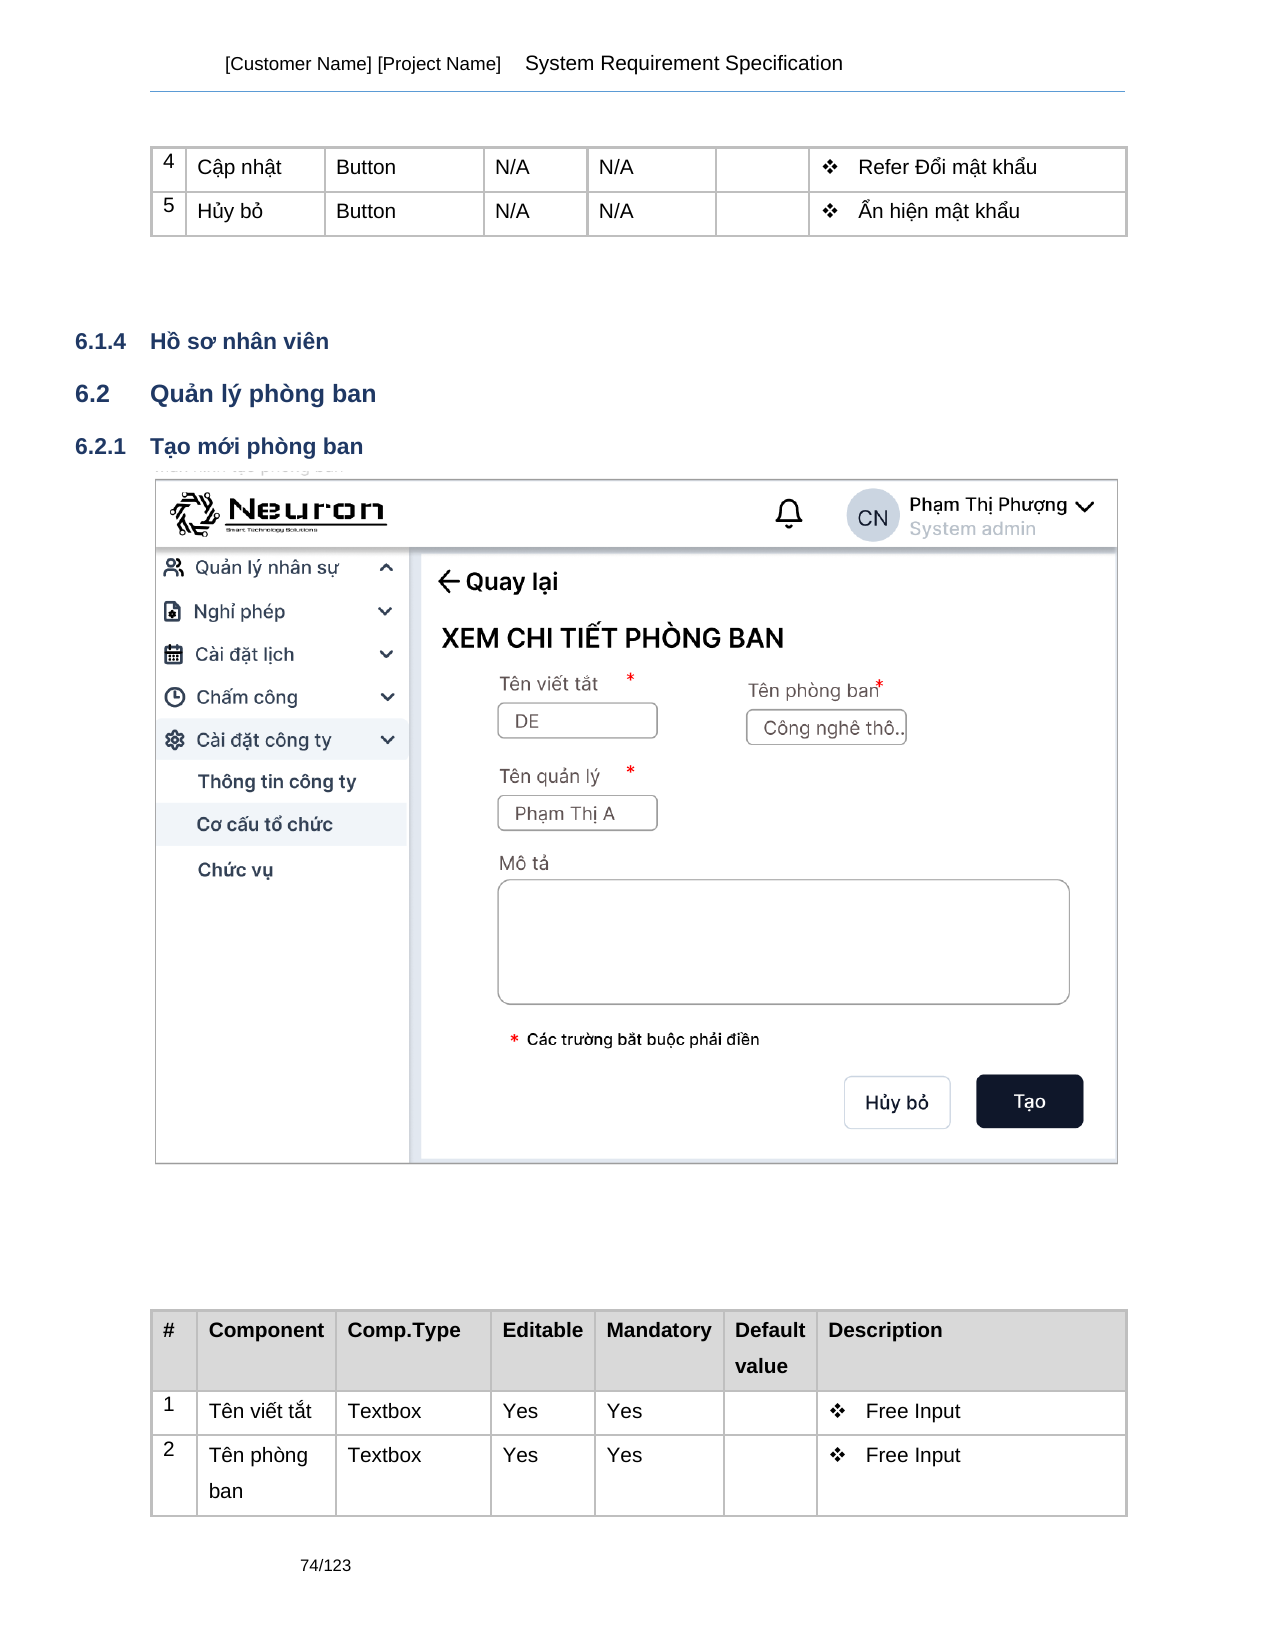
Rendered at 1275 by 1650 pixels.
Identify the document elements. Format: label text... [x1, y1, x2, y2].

table_cell Tên phòng ban [198, 1436, 335, 1514]
subtitle Tạo mới phòng ban [75, 433, 1125, 459]
table_cell Button [326, 193, 483, 235]
table_header Comp.Type [337, 1312, 490, 1390]
table_cell [725, 1392, 816, 1434]
table_header Component [198, 1312, 335, 1390]
table_cell N/A [485, 149, 586, 191]
table_cell [717, 149, 808, 191]
table_cell Cập nhật [187, 149, 324, 191]
table_cell Tên viết tắt [198, 1392, 335, 1434]
table_cell Free Input [818, 1436, 1125, 1514]
table_header # [153, 1312, 196, 1390]
table_cell N/A [485, 193, 586, 235]
table_header Default value [725, 1312, 816, 1390]
table_cell Yes [596, 1436, 723, 1514]
picture [150, 471, 1125, 1171]
table_cell Button [326, 149, 483, 191]
subtitle Quản lý phòng ban [75, 379, 1125, 408]
table_cell Yes [492, 1392, 594, 1434]
table_cell 4 [153, 149, 185, 191]
table_cell [717, 193, 808, 235]
table_cell N/A [589, 193, 715, 235]
table_header Mandatory [596, 1312, 723, 1390]
table_cell 5 [153, 193, 185, 235]
table_cell Yes [492, 1436, 594, 1514]
subtitle Hồ sơ nhân viên [75, 328, 1125, 354]
table_cell Ẩn hiện mật khẩu [810, 193, 1125, 235]
table_header Description [818, 1312, 1125, 1390]
table_header Editable [492, 1312, 594, 1390]
table_cell [725, 1436, 816, 1514]
table_cell Textbox [337, 1436, 490, 1514]
table_cell Free Input [818, 1392, 1125, 1434]
table_cell N/A [589, 149, 715, 191]
table_cell 1 [153, 1392, 196, 1434]
table_cell Textbox [337, 1392, 490, 1434]
table_cell Yes [596, 1392, 723, 1434]
table_cell 2 [153, 1436, 196, 1514]
table_cell Refer Đổi mật khẩu [810, 149, 1125, 191]
table_cell Hủy bỏ [187, 193, 324, 235]
